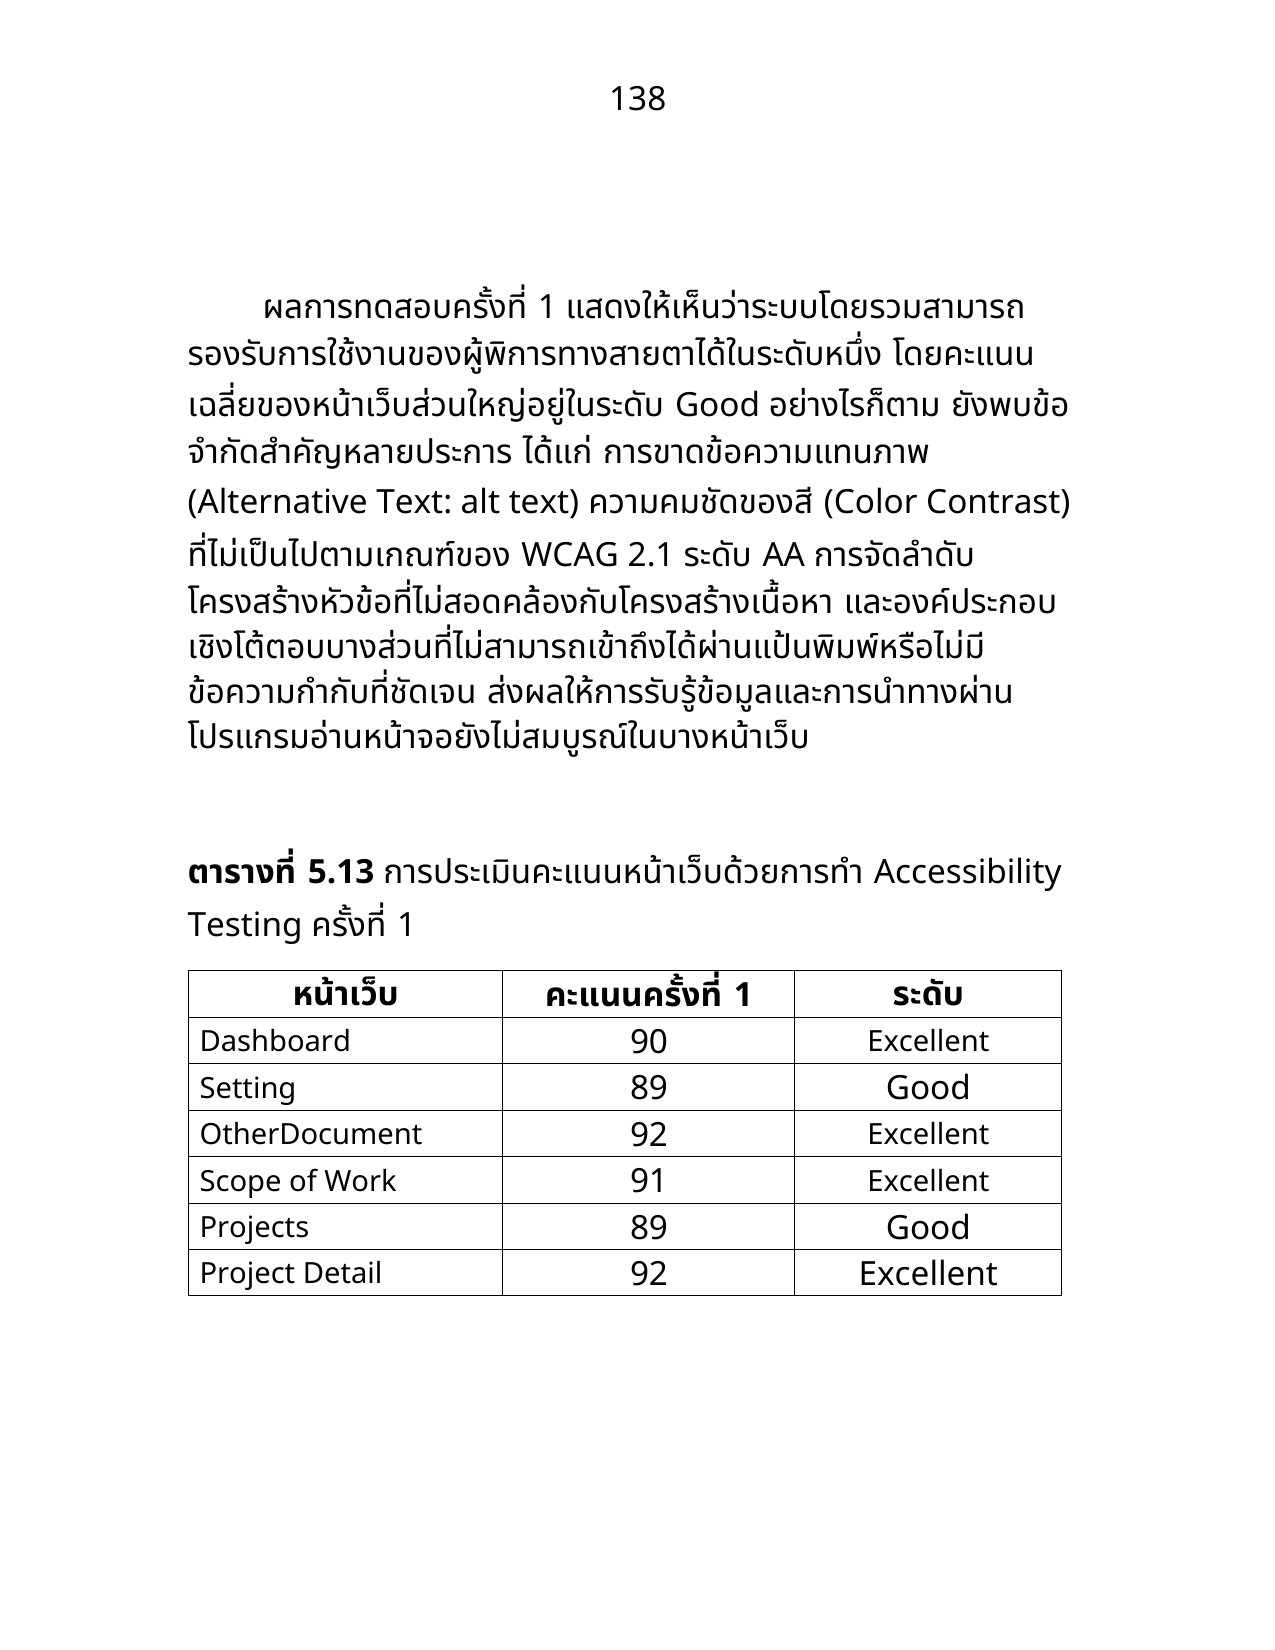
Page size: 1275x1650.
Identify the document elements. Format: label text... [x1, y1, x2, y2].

table_cell Good [795, 1064, 1061, 1109]
table_cell 89 [503, 1204, 794, 1249]
table_header ระดับ [795, 971, 1061, 1017]
table_cell 92 [503, 1111, 794, 1156]
table_cell Excellent [795, 1250, 1061, 1295]
table_cell Scope of Work [189, 1157, 502, 1202]
table_cell Projects [189, 1204, 502, 1249]
table_header หน้าเว็บ [189, 971, 502, 1017]
table_cell Setting [189, 1064, 502, 1109]
text ผลการทดสอบครั้งที่ 1 แสดงให้เห็นว่าระบบโดยรวมสามารถรองรับการใช้งานของผู้พิการทางสายตาได้ในระดับหนึ่ง โดยคะแนนเฉลี่ยของหน้าเว็บส่วนใหญ่อยู่ในระดับ Good อย่างไรก็ตาม ยังพบข้อจำกัดสำคัญหลายประการ ได้แก่ การขาดข้อความแทนภาพ (Alternative Text: alt text) ความคมชัดของสี (Color Contrast) ที่ไม่เป็นไปตามเกณฑ์ของ WCAG 2.1 ระดับ AA การจัดลำดับโครงสร้างหัวข้อที่ไม่สอดคล้องกับโครงสร้างเนื้อหา และองค์ประกอบเชิงโต้ตอบบางส่วนที่ไม่สามารถเข้าถึงได้ผ่านแป้นพิมพ์หรือไม่มีข้อความกำกับที่ชัดเจน ส่งผลให้การรับรู้ข้อมูลและการนำทางผ่านโปรแกรมอ่านหน้าจอยังไม่สมบูรณ์ในบางหน้าเว็บ [187, 283, 1087, 756]
text ตารางที่ 5.13 การประเมินคะแนนหน้าเว็บด้วยการทำ Accessibility Testing ครั้งที่ 1 [187, 848, 1087, 946]
table_cell 91 [503, 1157, 794, 1202]
table_cell Project Detail [189, 1250, 502, 1295]
table_cell Excellent [795, 1018, 1061, 1063]
table_cell Excellent [795, 1111, 1061, 1156]
table_cell 90 [503, 1018, 794, 1063]
table_cell OtherDocument [189, 1111, 502, 1156]
table_cell Good [795, 1204, 1061, 1249]
table_cell Excellent [795, 1157, 1061, 1202]
table_cell Dashboard [189, 1018, 502, 1063]
table_header คะแนนครั้งที่ 1 [503, 971, 794, 1017]
table_cell 92 [503, 1250, 794, 1295]
table_cell 89 [503, 1064, 794, 1109]
